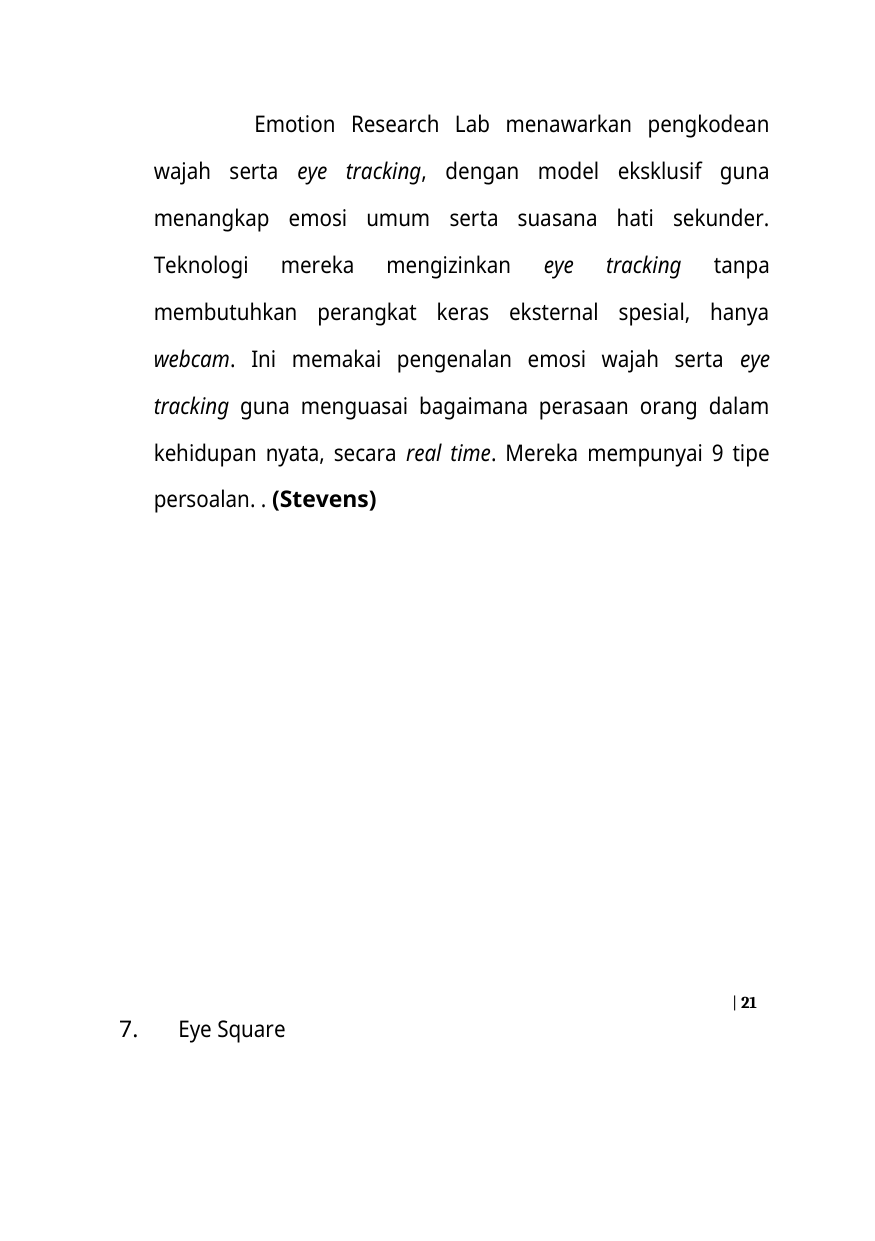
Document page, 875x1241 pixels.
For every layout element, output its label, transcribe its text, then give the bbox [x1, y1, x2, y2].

subtitle Emotion Research Lab menawarkan pengkodean wajah serta eye tracking, dengan model eksklusif guna menangkap emosi umum serta suasana hati sekunder. Teknologi mereka mengizinkan eye tracking tanpa membutuhkan perangkat keras eksternal spesial, hanya webcam. Ini memakai pengenalan emosi wajah serta eye tracking guna menguasai bagaimana perasaan orang dalam kehidupan nyata, secara real time. Mereka mempunyai 9 tipe persoalan. . [118, 108, 770, 514]
subtitle Eye Square [119, 1013, 770, 1044]
text | 21 [104, 994, 757, 1013]
